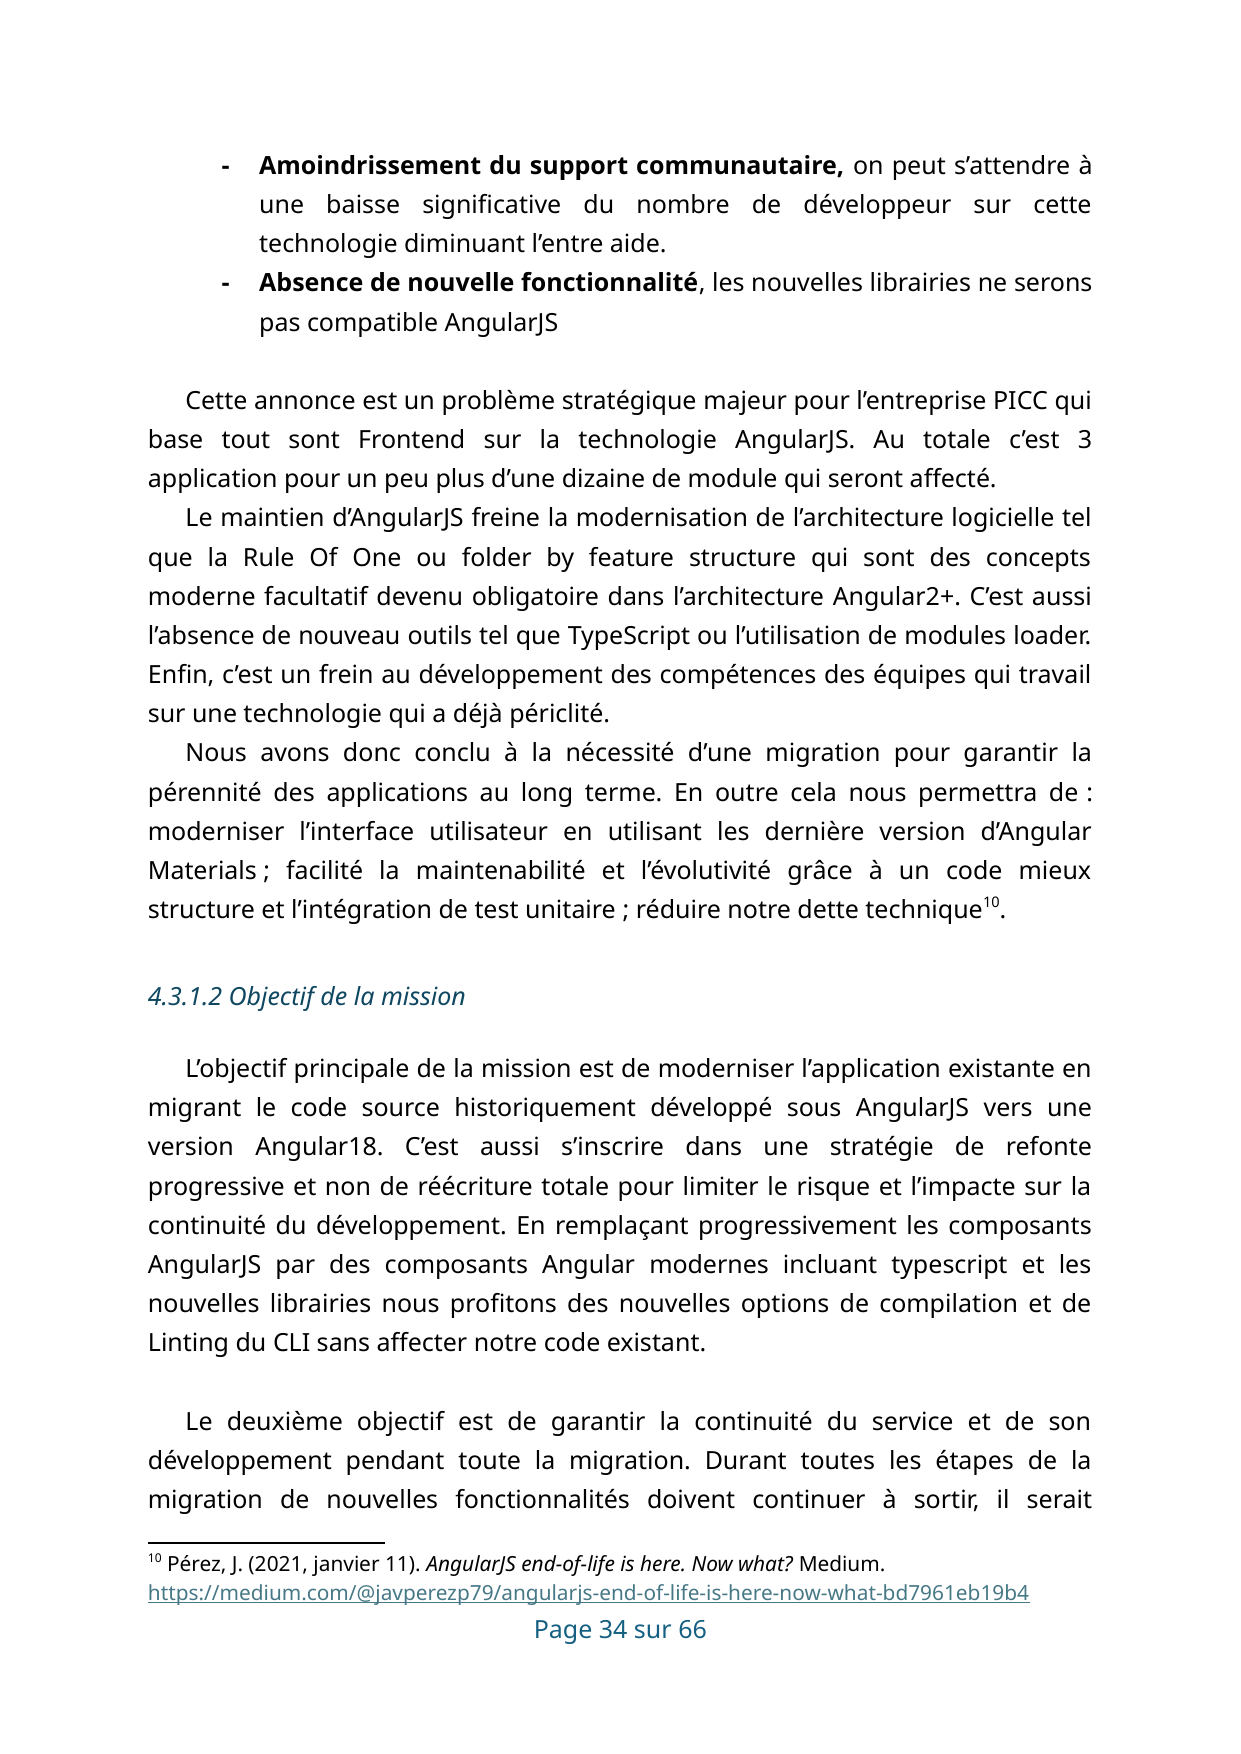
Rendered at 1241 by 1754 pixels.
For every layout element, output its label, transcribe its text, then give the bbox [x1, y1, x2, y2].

text L’objectif principale de la mission est de moderniser l’application existante en migrant le code source historiquement développé sous AngularJS vers une version Angular18. C’est aussi s’inscrire dans une stratégie de refonte progressive et non de réécriture totale pour limiter le risque et l’impacte sur la continuité du développement. En remplaçant progressivement les composants AngularJS par des composants Angular modernes incluant typescript et les nouvelles librairies nous profitons des nouvelles options de compilation et de Linting du CLI sans affecter notre code existant. [148, 1051, 1093, 1359]
text Nous avons donc conclu à la nécessité d’une migration pour garantir la pérennité des applications au long terme. En outre cela nous permettra de : moderniser l’interface utilisateur en utilisant les dernière version d’Angular Materials ; facilité la maintenabilité et l’évolutivité grâce à un code mieux structure et l’intégration de test unitaire ; réduire notre dette technique. [148, 735, 1093, 926]
text Cette annonce est un problème stratégique majeur pour l’entreprise PICC qui base tout sont Frontend sur la technologie AngularJS. Au totale c’est 3 application pour un peu plus d’une dizaine de module qui seront affecté. [148, 383, 1093, 495]
subtitle 4.3.1.2 Objectif de la mission [148, 978, 1093, 1012]
list Absence de nouvelle fonctionnalité, les nouvelles librairies ne serons pas compatible AngularJS [221, 265, 1093, 338]
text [148, 1403, 1093, 1516]
text Le maintien d’AngularJS freine la modernisation de l’architecture logicielle tel que la Rule Of One ou folder by feature structure qui sont des concepts moderne facultatif devenu obligatoire dans l’architecture Angular2+. C’est aussi l’absence de nouveau outils tel que TypeScript ou l’utilisation de modules loader. Enfin, c’est un frein au développement des compétences des équipes qui travail sur une technologie qui a déjà périclité. [148, 500, 1093, 730]
list Amoindrissement du support communautaire, on peut s’attendre à une baisse significative du nombre de développeur sur cette technologie diminuant l’entre aide. [221, 148, 1093, 260]
